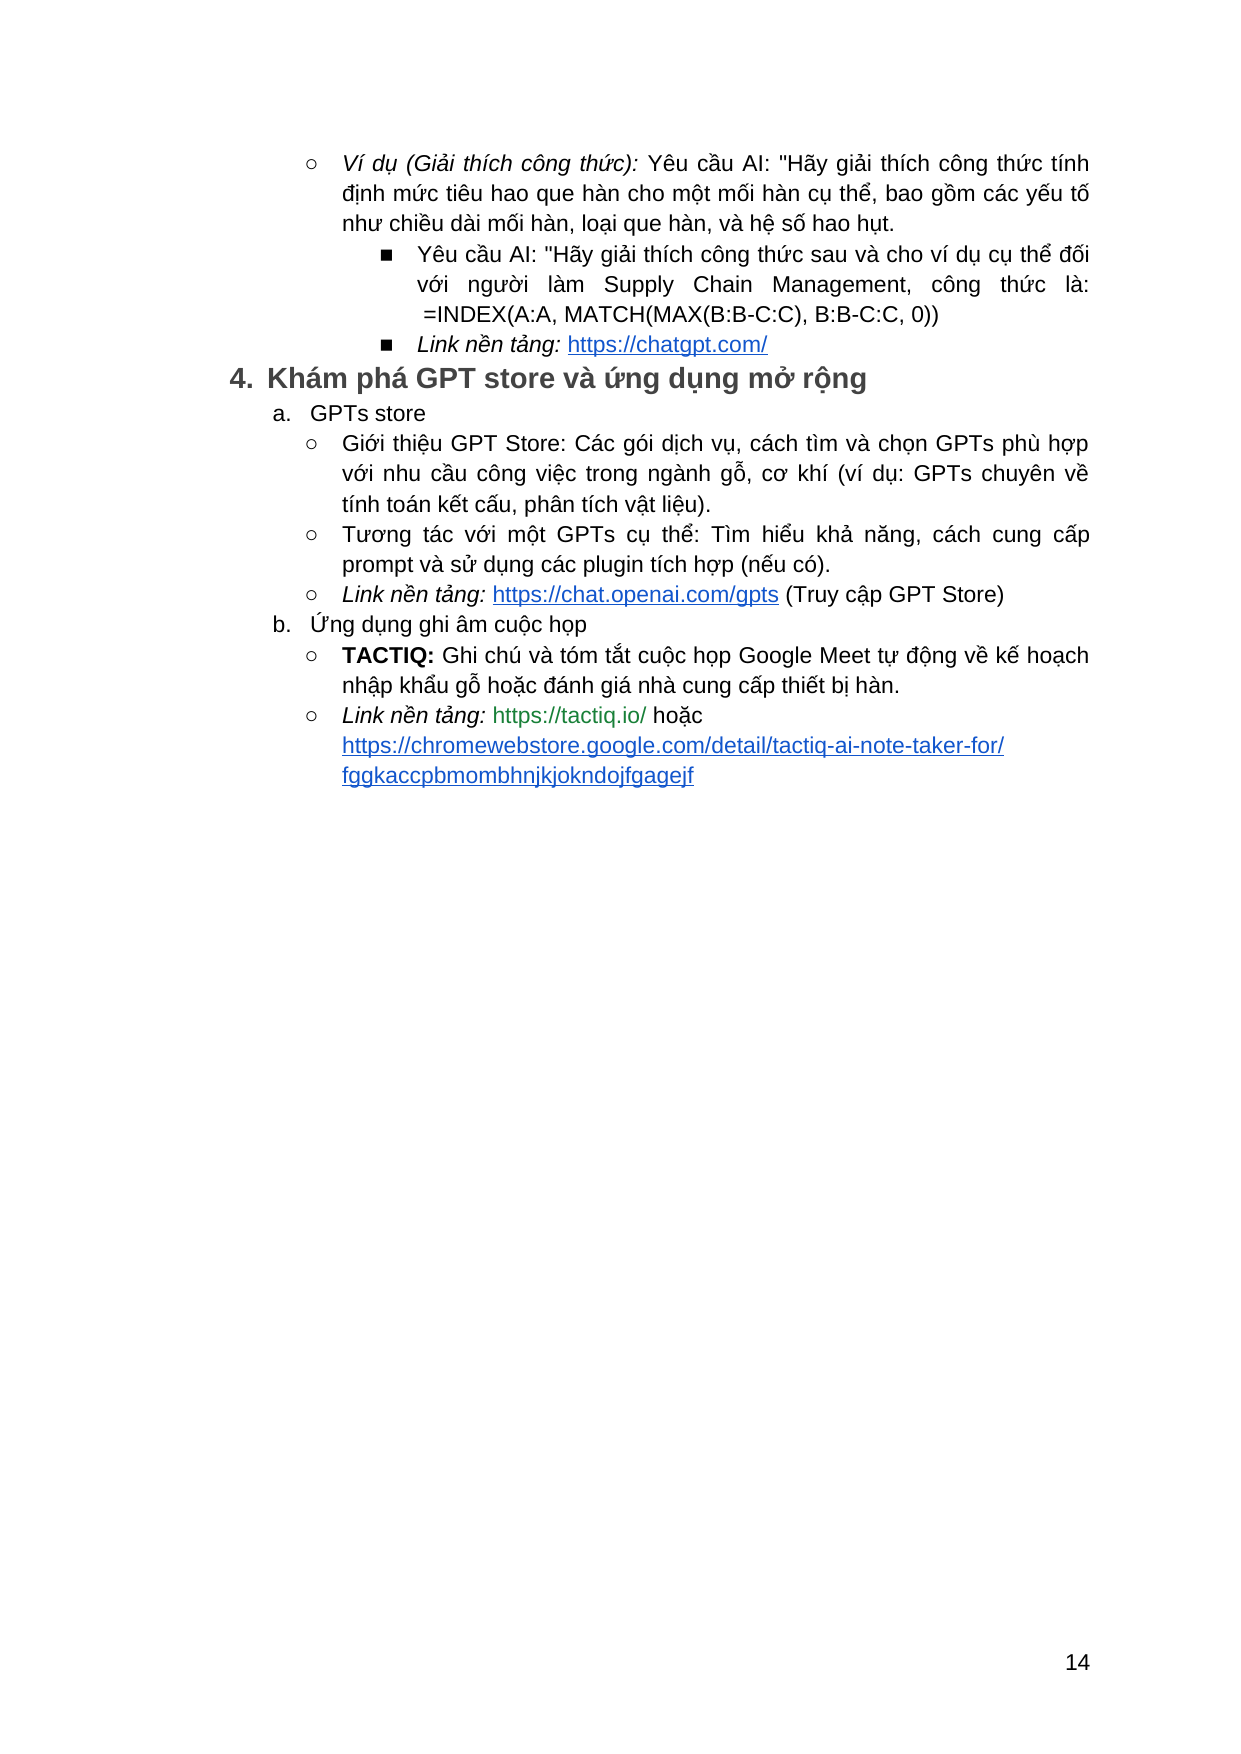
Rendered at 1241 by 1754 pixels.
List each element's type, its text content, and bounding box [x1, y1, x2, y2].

list Ứng dụng ghi âm cuộc họp [272, 611, 1090, 638]
list TACTIQ: Ghi chú và tóm tắt cuộc họp Google Meet tự động về kế hoạch nhập khẩu gỗ hoặc đánh giá nhà cung cấp thiết bị hàn. [304, 642, 1090, 698]
list Link nền tảng: https://chatgpt.com/ [379, 331, 1090, 358]
subtitle Khám phá GPT store và ứng dụng mở rộng [229, 361, 1090, 395]
list GPTs store [272, 400, 1090, 426]
list Link nền tảng: https://chat.openai.com/gpts (Truy cập GPT Store) [304, 581, 1090, 608]
list Yêu cầu AI: "Hãy giải thích công thức sau và cho ví dụ cụ thể đối với người làm Supply Chain Management, công thức là: =INDEX(A:A, MATCH(MAX(B:B-C:C), B:B-C:C, 0)) [379, 241, 1090, 327]
list Giới thiệu GPT Store: Các gói dịch vụ, cách tìm và chọn GPTs phù hợp với nhu cầu công việc trong ngành gỗ, cơ khí (ví dụ: GPTs chuyên về tính toán kết cấu, phân tích vật liệu). [304, 430, 1090, 517]
list Link nền tảng: https://tactiq.io/ hoặc https://chromewebstore.google.com/detail/tactiq-ai-note-taker-for/fggkaccpbmombhnjkjokndojfgagejf [304, 702, 1090, 789]
list Tương tác với một GPTs cụ thể: Tìm hiểu khả năng, cách cung cấp prompt và sử dụng các plugin tích hợp (nếu có). [304, 521, 1090, 577]
list Ví dụ (Giải thích công thức): Yêu cầu AI: "Hãy giải thích công thức tính định mức tiêu hao que hàn cho một mối hàn cụ thể, bao gồm các yếu tố như chiều dài mối hàn, loại que hàn, và hệ số hao hụt. [304, 150, 1090, 237]
